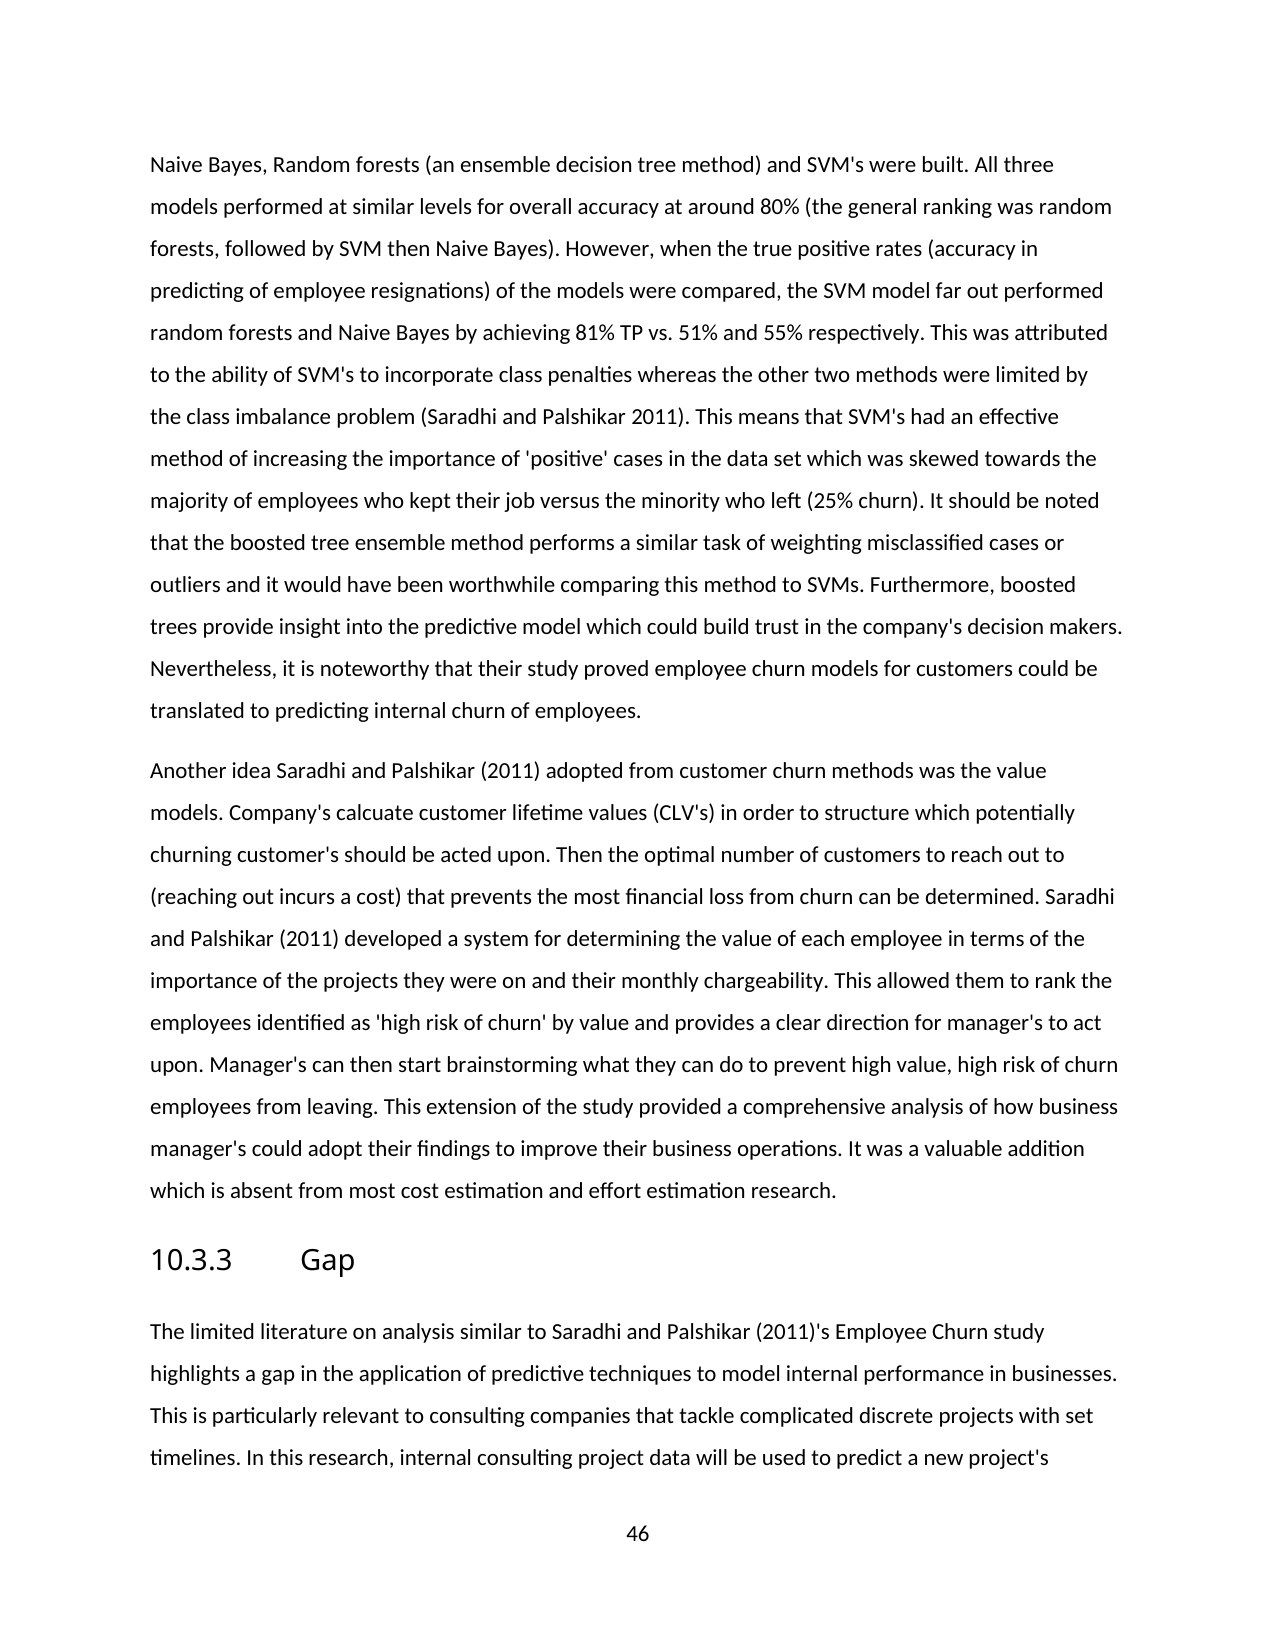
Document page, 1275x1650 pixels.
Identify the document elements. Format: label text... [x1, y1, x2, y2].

text Another idea Saradhi and Palshikar (2011) adopted from customer churn methods was the value models. Company's calcuate customer lifetime values (CLV's) in order to structure which potentially churning customer's should be acted upon. Then the optimal number of customers to reach out to (reaching out incurs a cost) that prevents the most financial loss from churn can be determined. Saradhi and Palshikar (2011) developed a system for determining the value of each employee in terms of the importance of the projects they were on and their monthly chargeability. This allowed them to rank the employees identified as 'high risk of churn' by value and provides a clear direction for manager's to act upon. Manager's can then start brainstorming what they can do to prevent high value, high risk of churn employees from leaving. This extension of the study provided a comprehensive analysis of how business manager's could adopt their findings to improve their business operations. It was a valuable addition which is absent from most cost estimation and effort estimation research. [150, 756, 1125, 1204]
text Naive Bayes, Random forests (an ensemble decision tree method) and SVM's were built. All three models performed at similar levels for overall accuracy at around 80% (the general ranking was random forests, followed by SVM then Naive Bayes). However, when the true positive rates (accuracy in predicting of employee resignations) of the models were compared, the SVM model far out performed random forests and Naive Bayes by achieving 81% TP vs. 51% and 55% respectively. This was attributed to the ability of SVM's to incorporate class penalties whereas the other two methods were limited by the class imbalance problem (Saradhi and Palshikar 2011). This means that SVM's had an effective method of increasing the importance of 'positive' cases in the data set which was skewed towards the majority of employees who kept their job versus the minority who left (25% churn). It should be noted that the boosted tree ensemble method performs a similar task of weighting misclassified cases or outliers and it would have been worthwhile comparing this method to SVMs. Furthermore, boosted trees provide insight into the predictive model which could build trust in the company's decision makers. Nevertheless, it is noteworthy that their study proved employee churn models for customers could be translated to predicting internal churn of employees. [150, 150, 1125, 724]
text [150, 1317, 1125, 1471]
subtitle Gap [150, 1239, 1125, 1279]
